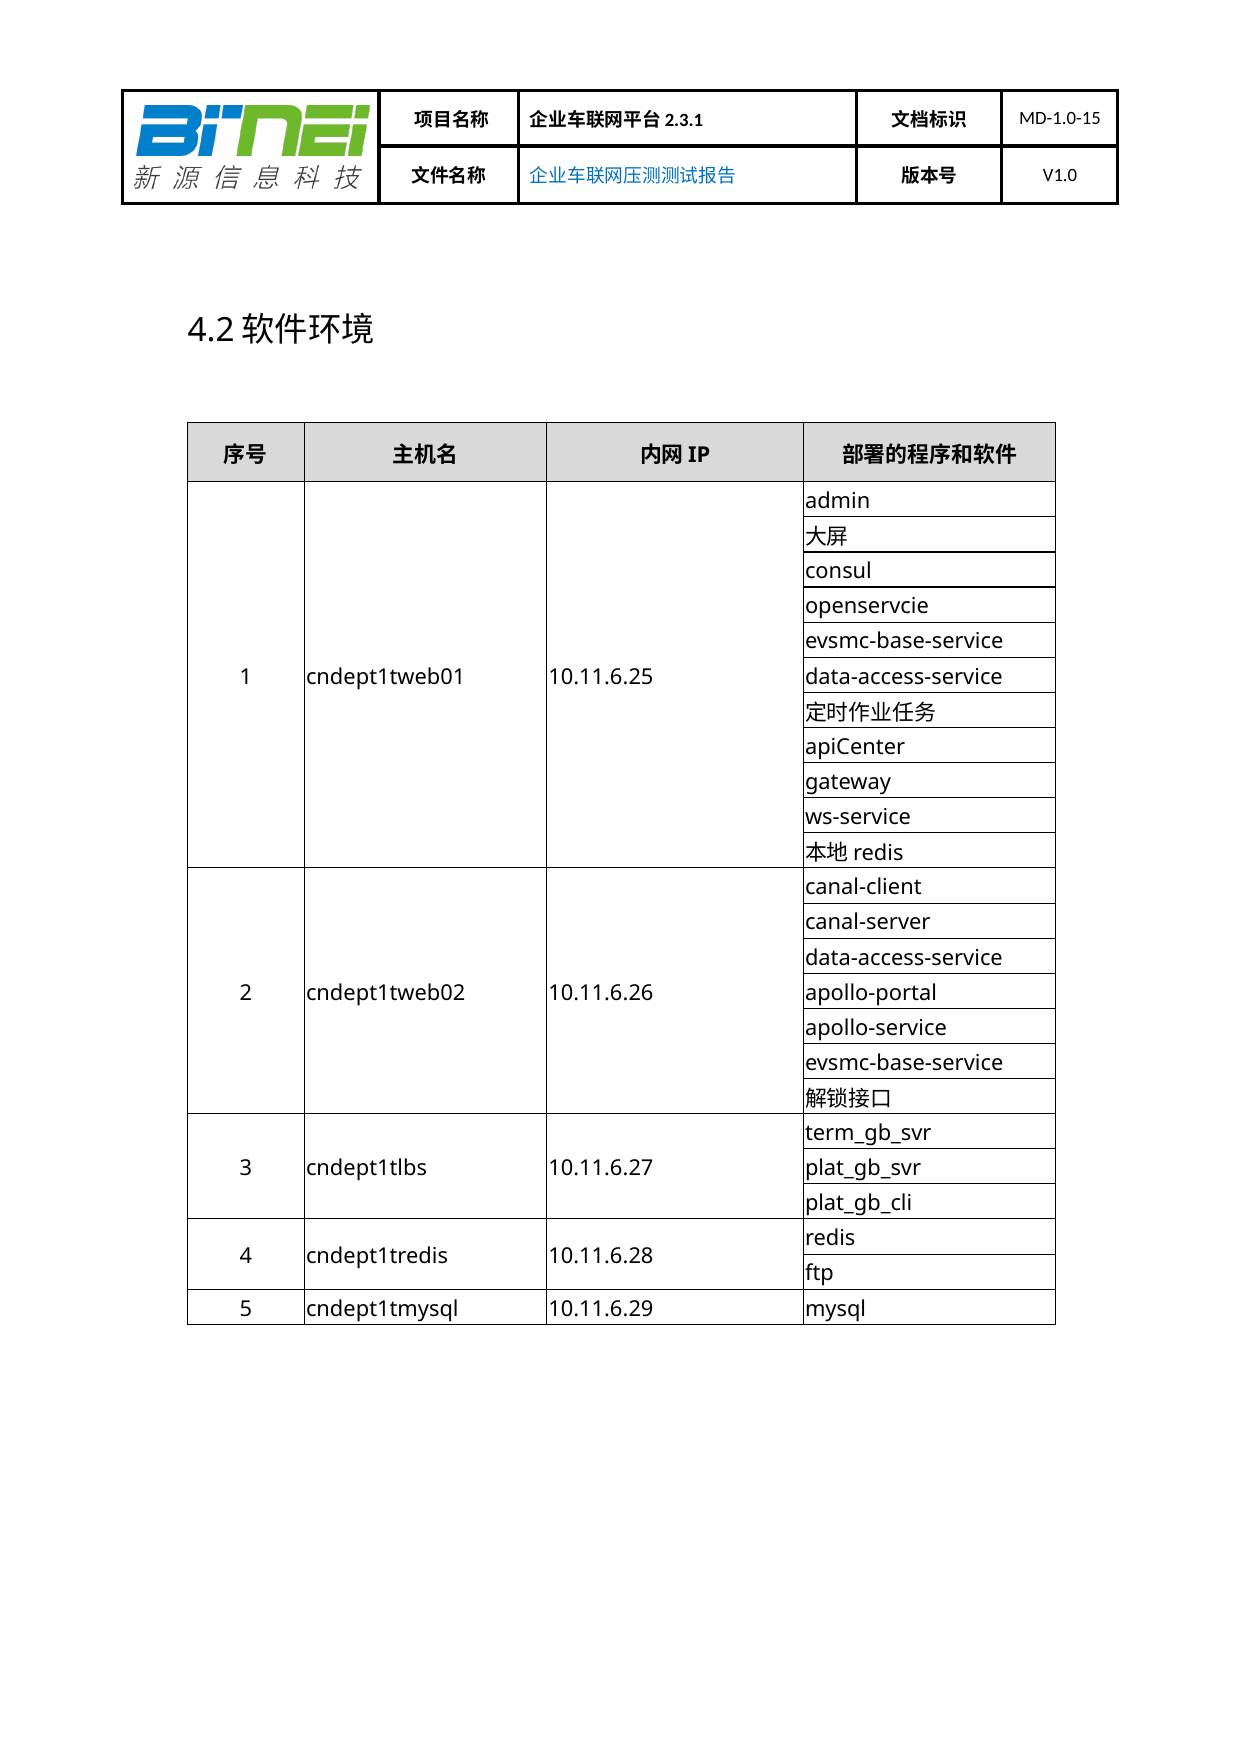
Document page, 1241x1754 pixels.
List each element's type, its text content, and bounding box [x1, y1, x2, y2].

table_cell 3 [188, 1114, 304, 1218]
table_cell evsmc-base-service [804, 623, 1055, 657]
table_cell 10.11.6.27 [547, 1114, 803, 1218]
table_cell ftp [804, 1255, 1055, 1288]
table_cell 4 [188, 1219, 304, 1288]
table_cell 解锁接口 [804, 1079, 1055, 1113]
subtitle 4.2软件环境 [187, 295, 1053, 360]
table_cell openservcie [804, 588, 1055, 622]
table_cell 1 [188, 482, 304, 867]
table_cell plat_gb_svr [804, 1149, 1055, 1183]
table_header 部署的程序和软件 [804, 423, 1055, 481]
table_cell 大屏 [804, 517, 1055, 551]
table_cell plat_gb_cli [804, 1184, 1055, 1218]
table_header 内网IP [547, 423, 803, 481]
table_cell cndept1tweb01 [305, 482, 546, 867]
table_cell mysql [804, 1290, 1055, 1324]
table_cell 10.11.6.26 [547, 868, 803, 1113]
table_cell evsmc-base-service [804, 1044, 1055, 1078]
table_cell cndept1tlbs [305, 1114, 546, 1218]
table_cell 5 [188, 1290, 304, 1324]
table_cell 10.11.6.28 [547, 1219, 803, 1288]
table_cell admin [804, 482, 1055, 516]
table_cell 定时作业任务 [804, 693, 1055, 727]
table_cell apollo-portal [804, 974, 1055, 1008]
table_cell redis [804, 1219, 1055, 1253]
table_cell apiCenter [804, 728, 1055, 762]
table_cell canal-server [804, 904, 1055, 937]
table_cell data-access-service [804, 658, 1055, 692]
table_cell term_gb_svr [804, 1114, 1055, 1148]
table_cell cndept1tmysql [305, 1290, 546, 1324]
table_cell 2 [188, 868, 304, 1113]
picture [133, 105, 370, 189]
table_cell 10.11.6.25 [547, 482, 803, 867]
table_header 序号 [188, 423, 304, 481]
table_cell apollo-service [804, 1009, 1055, 1043]
table_cell 本地redis [804, 833, 1055, 867]
table_cell cndept1tredis [305, 1219, 546, 1288]
table_cell ws-service [804, 798, 1055, 832]
table_cell cndept1tweb02 [305, 868, 546, 1113]
table_cell data-access-service [804, 939, 1055, 973]
table_cell consul [804, 553, 1055, 586]
table_cell canal-client [804, 868, 1055, 902]
table_cell 10.11.6.29 [547, 1290, 803, 1324]
table_cell gateway [804, 763, 1055, 797]
table_header 主机名 [305, 423, 546, 481]
